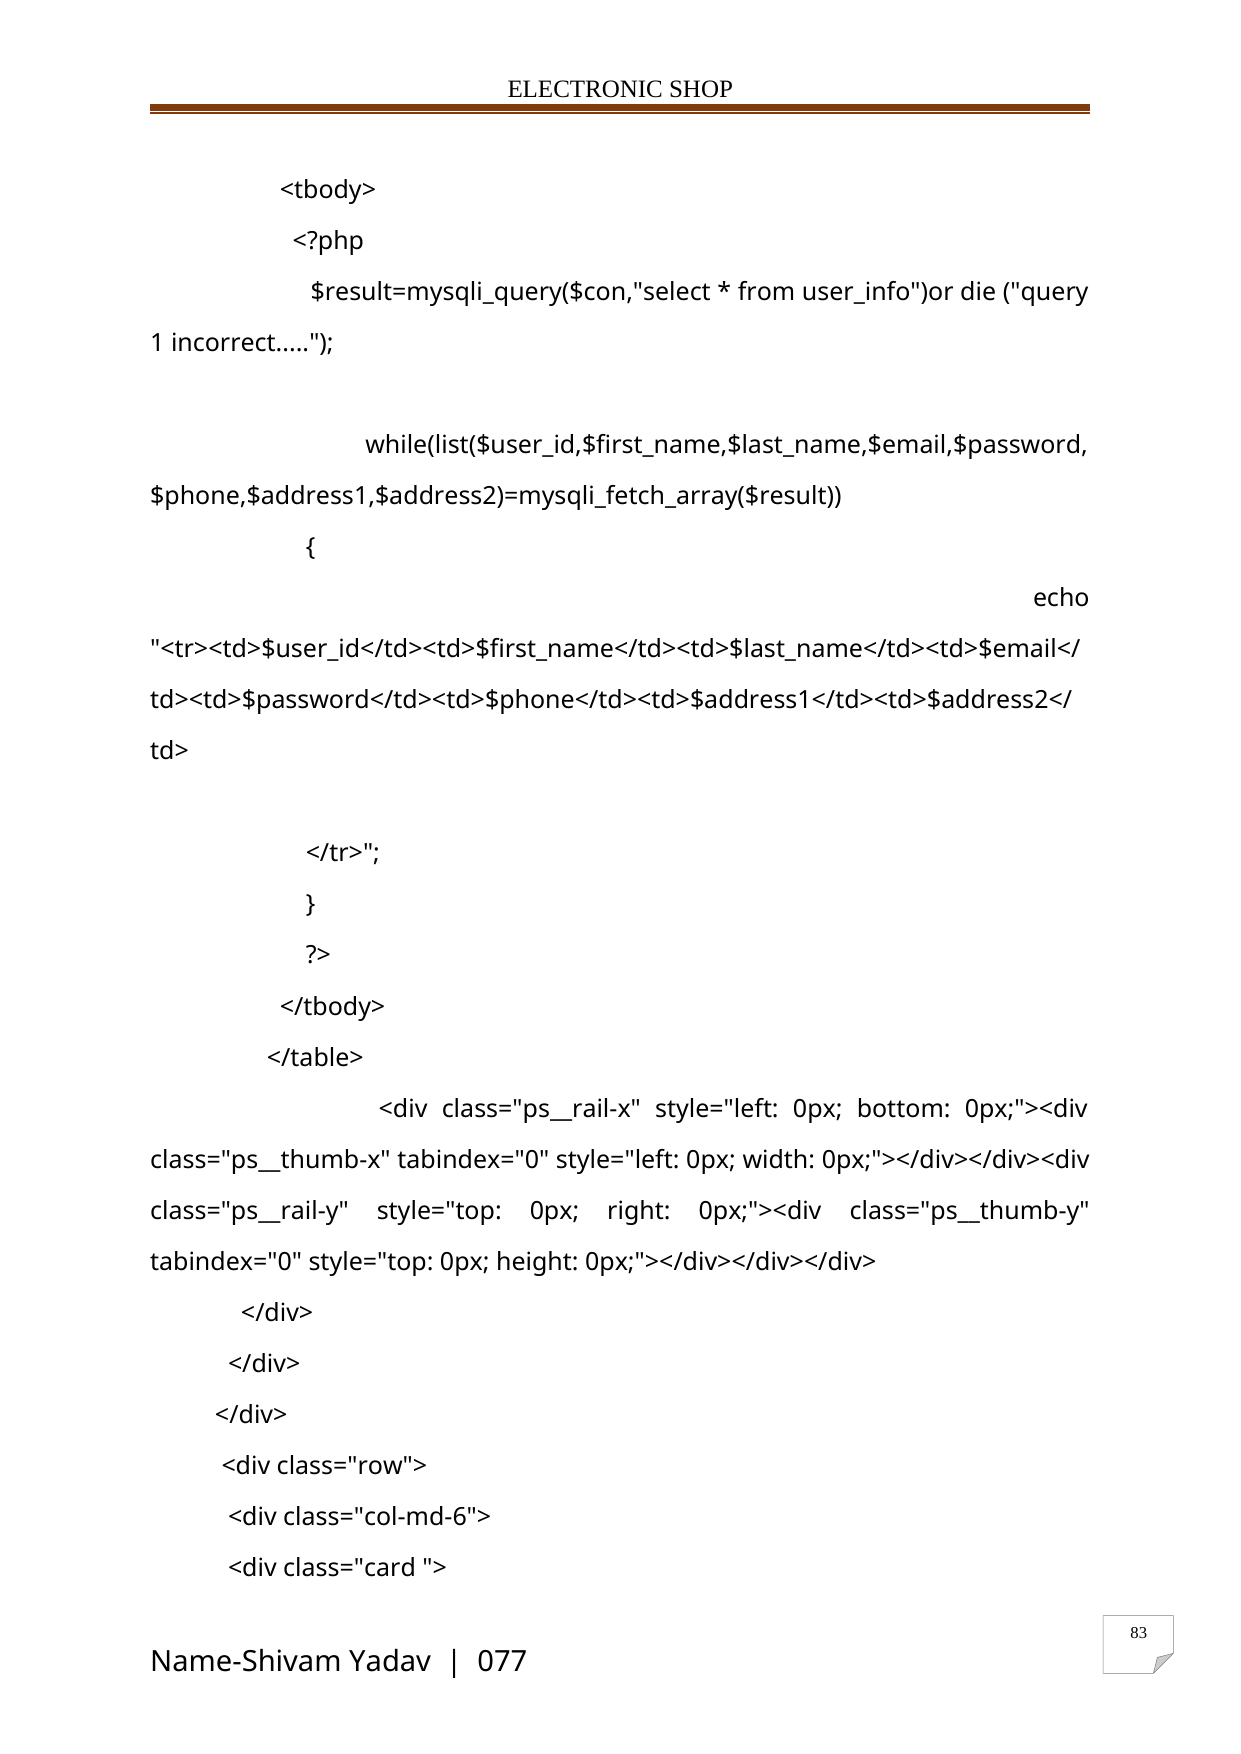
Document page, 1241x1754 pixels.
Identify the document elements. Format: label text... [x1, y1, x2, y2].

text <div class="col-md-6"> [150, 1498, 1090, 1533]
text </tr>"; [150, 835, 1090, 869]
text <?php [150, 222, 1090, 257]
text { [150, 529, 1090, 563]
text </div> [150, 1294, 1090, 1328]
text while(list($user_id,$first_name,$last_name,$email,$password,$phone,$address1,$address2)=mysqli_fetch_array($result)) [150, 427, 1090, 512]
text <div class="row"> [150, 1447, 1090, 1482]
text </table> [150, 1039, 1090, 1073]
text $result=mysqli_query($con,"select * from user_info")or die ("query 1 incorrect....."); [150, 273, 1090, 359]
text <div class="ps__rail-x" style="left: 0px; bottom: 0px;"><div class="ps__thumb-x" tabindex="0" style="left: 0px; width: 0px;"></div></div><div class="ps__rail-y" style="top: 0px; right: 0px;"><div class="ps__thumb-y" tabindex="0" style="top: 0px; height: 0px;"></div></div></div> [150, 1090, 1090, 1277]
text </tbody> [150, 988, 1090, 1022]
text <div class="card "> [150, 1549, 1090, 1584]
text </div> [150, 1396, 1090, 1431]
text <tbody> [150, 171, 1090, 206]
text ?> [150, 937, 1090, 971]
text </div> [150, 1345, 1090, 1379]
text } [150, 886, 1090, 920]
text echo "<tr><td>$user_id</td><td>$first_name</td><td>$last_name</td><td>$email</td><td>$password</td><td>$phone</td><td>$address1</td><td>$address2</td> [150, 580, 1090, 767]
